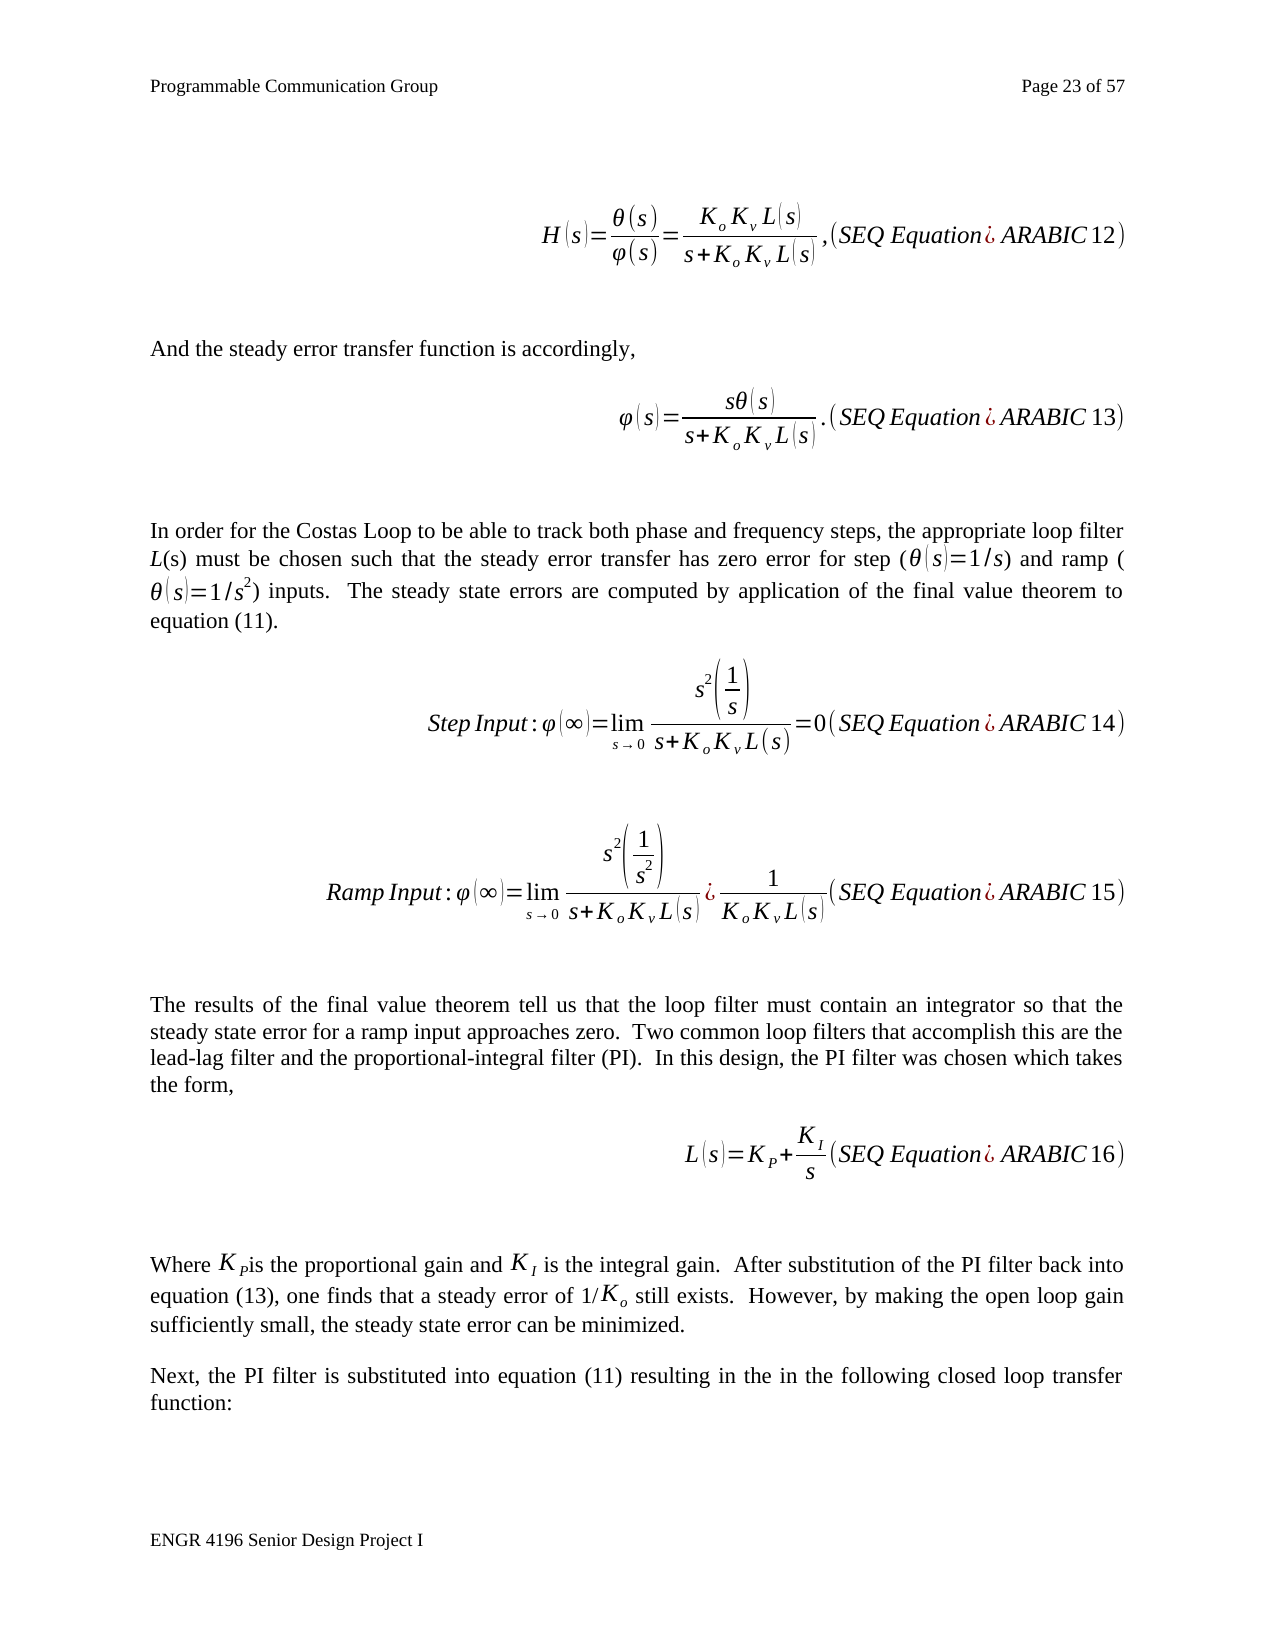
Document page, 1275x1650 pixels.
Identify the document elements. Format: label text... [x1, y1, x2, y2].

text In order for the Costas Loop to be able to track both phase and frequency steps, the appropriate loop filter L(s) must be chosen such that the steady error transfer has zero error for step () and ramp () inputs. The steady state errors are computed by application of the final value theorem to equation (11). [150, 517, 1125, 633]
text Next, the PI filter is substituted into equation (11) resulting in the in the following closed loop transfer function: [150, 1363, 1125, 1415]
text Where is the proportional gain and is the integral gain. After substitution of the PI filter back into equation (13), one finds that a steady error of 1/ still exists. However, by making the open loop gain sufficiently small, the steady state error can be minimized. [150, 1248, 1125, 1338]
text And the steady error transfer function is accordingly, [150, 334, 1125, 361]
text The results of the final value theorem tell us that the loop filter must contain an integrator so that the steady state error for a ramp input approaches zero. Two common loop filters that accomplish this are the lead-lag filter and the proportional-integral filter (PI). In this design, the PI filter was chosen which takes the form, [150, 992, 1125, 1097]
